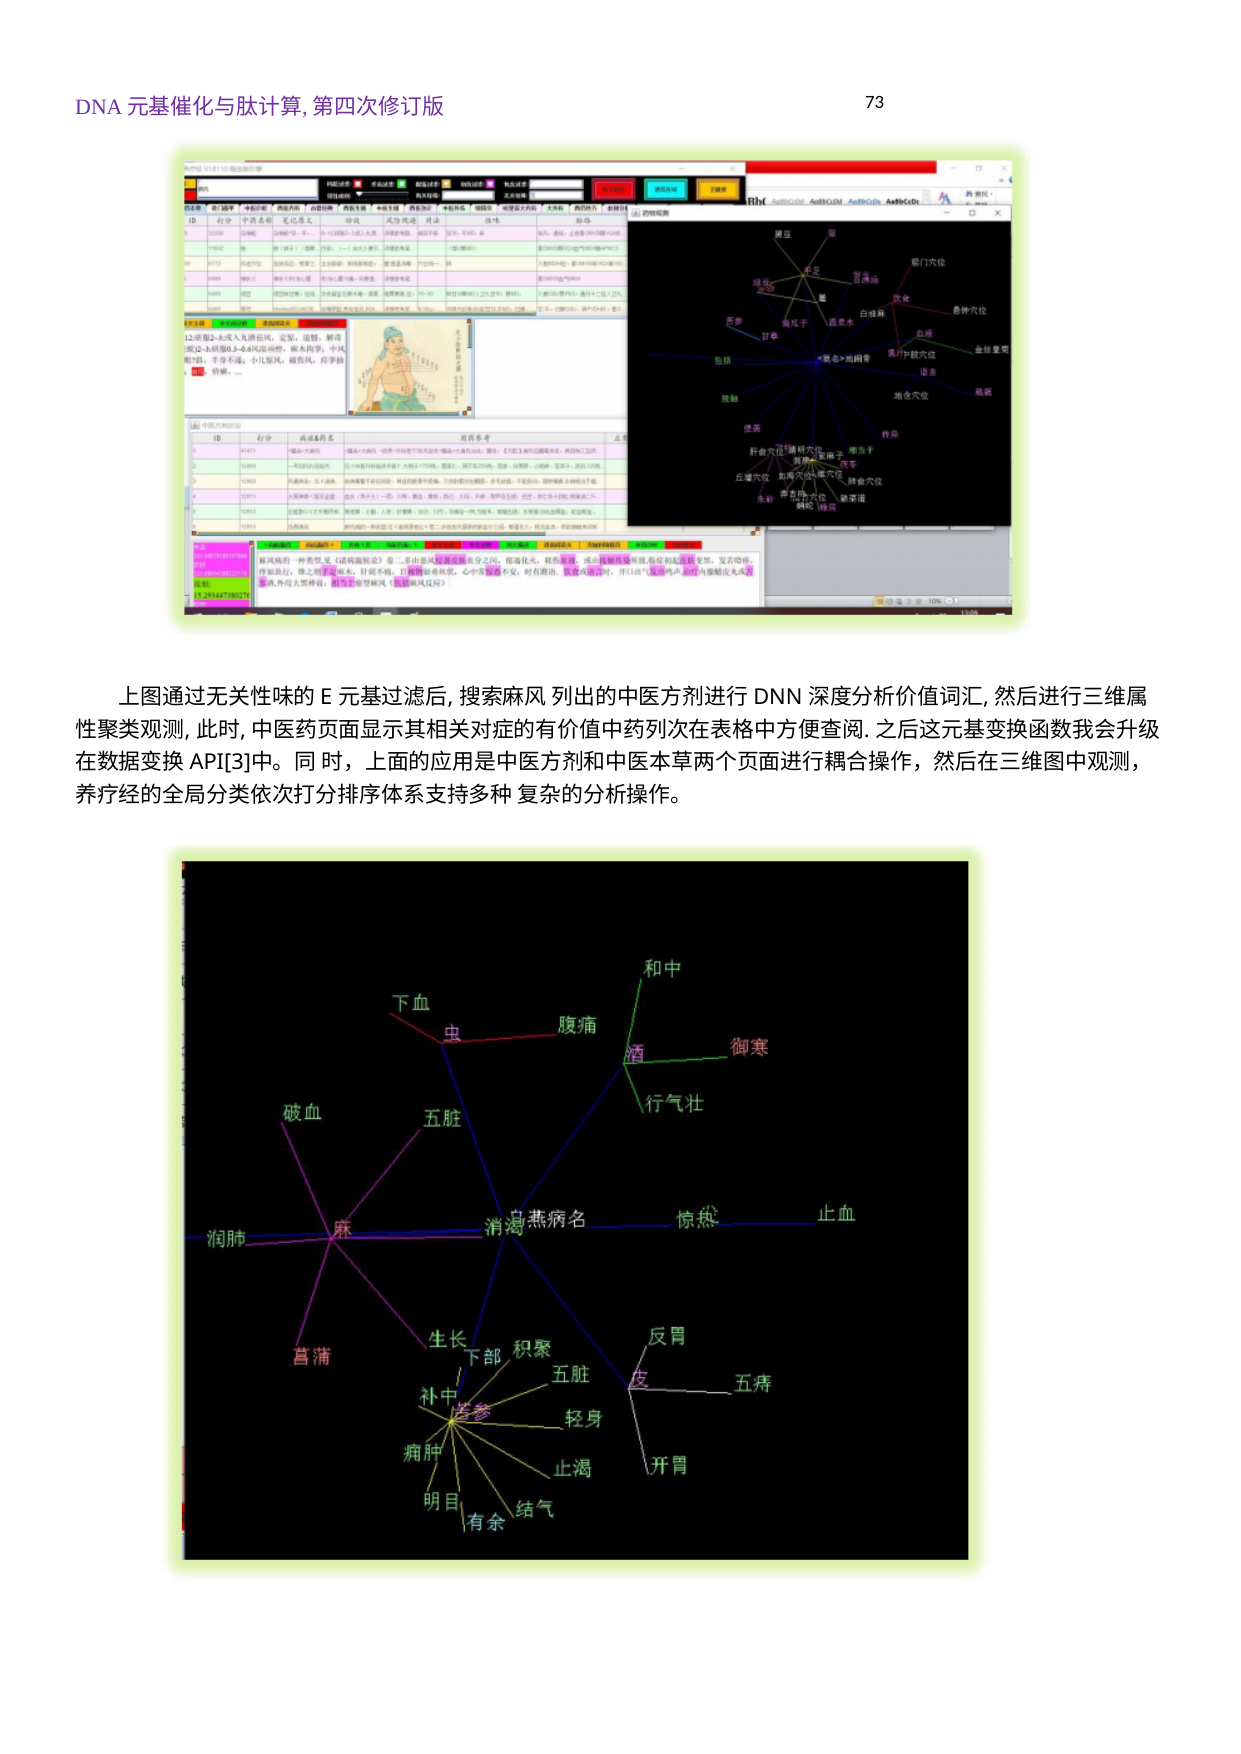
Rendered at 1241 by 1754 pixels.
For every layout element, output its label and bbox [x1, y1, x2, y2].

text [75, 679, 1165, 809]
picture [162, 138, 1030, 635]
picture [162, 845, 990, 1585]
